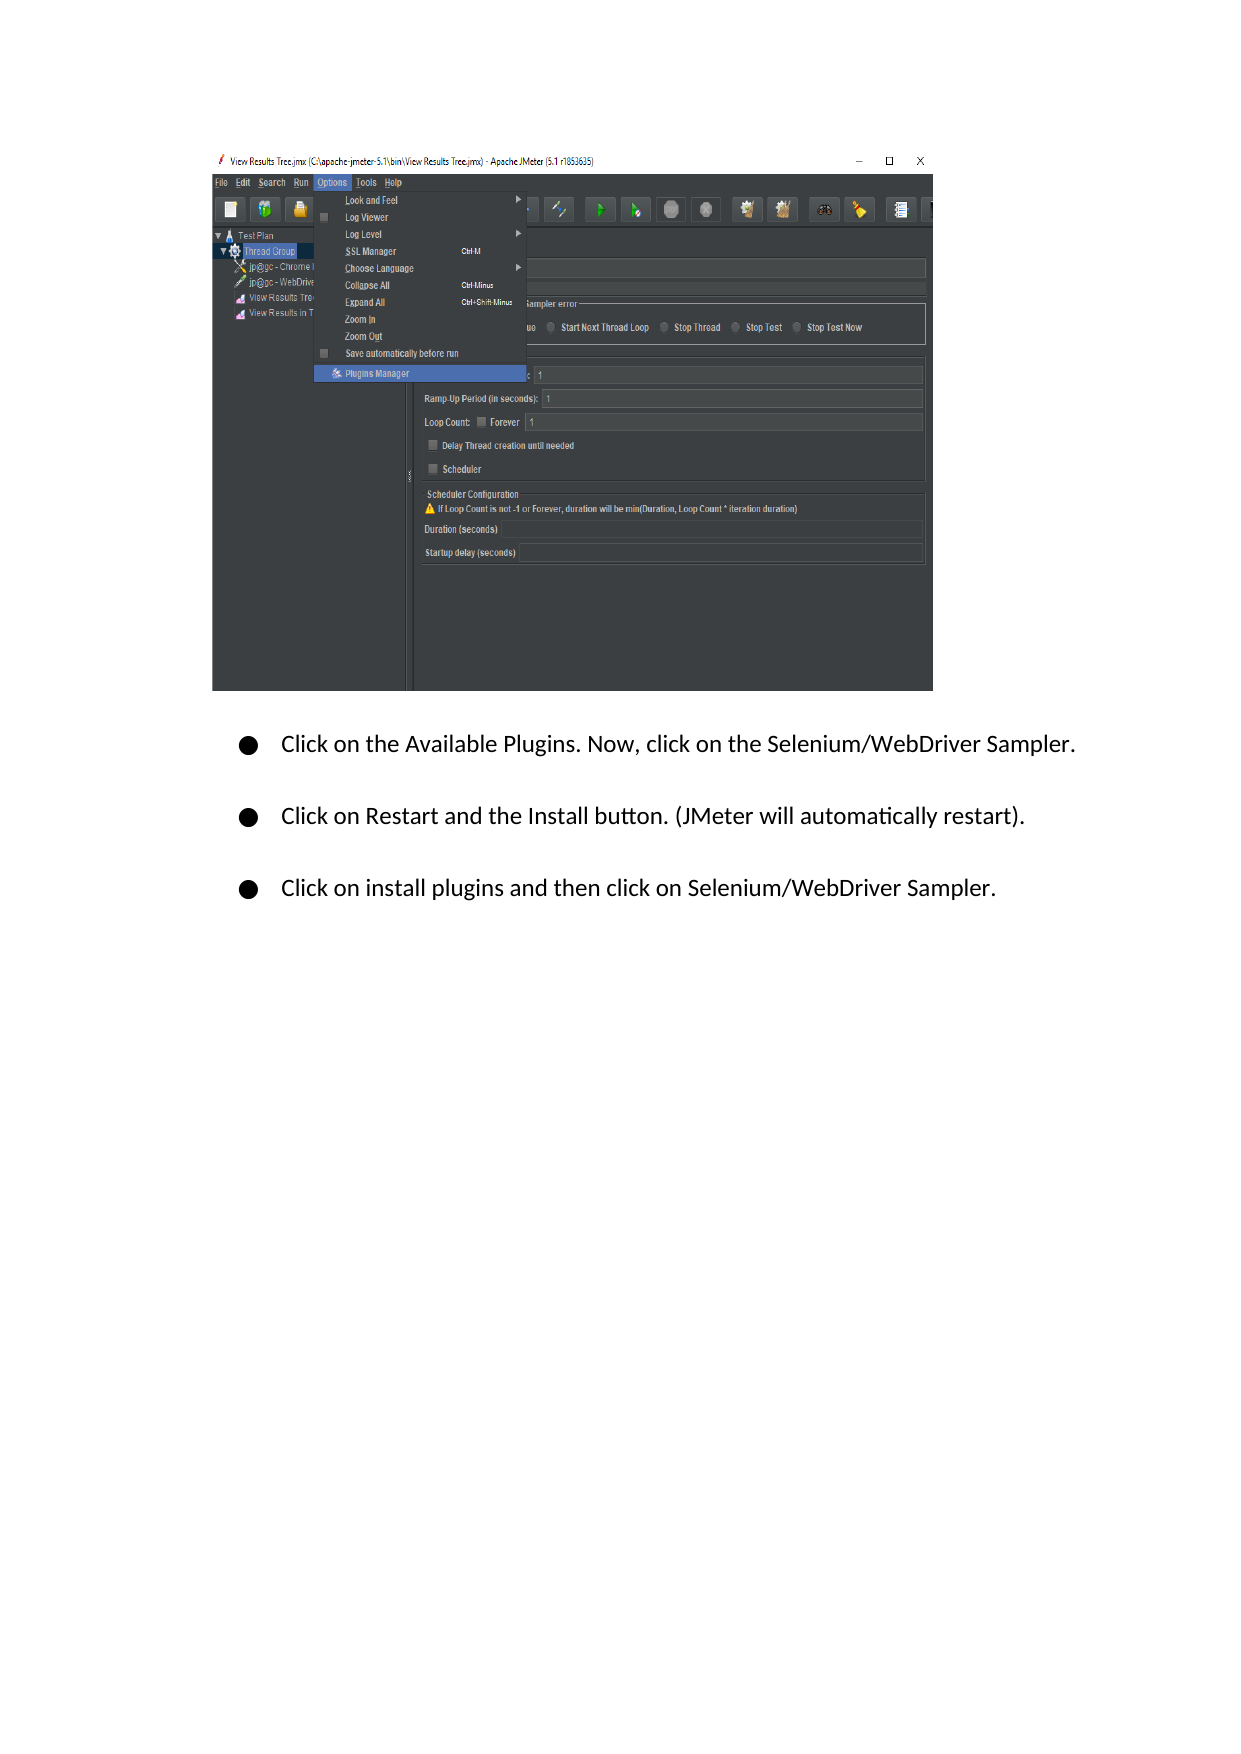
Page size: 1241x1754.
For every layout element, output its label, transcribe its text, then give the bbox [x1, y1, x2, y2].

list Click on install plugins and then click on Selenium/WebDriver Sampler. [237, 860, 1090, 911]
list Click on Restart and the Install button. (JMeter will automatically restart). [237, 788, 1090, 839]
picture [212, 150, 933, 691]
list Click on the Available Plugins. Now, click on the Selenium/WebDriver Sampler. [237, 716, 1090, 767]
